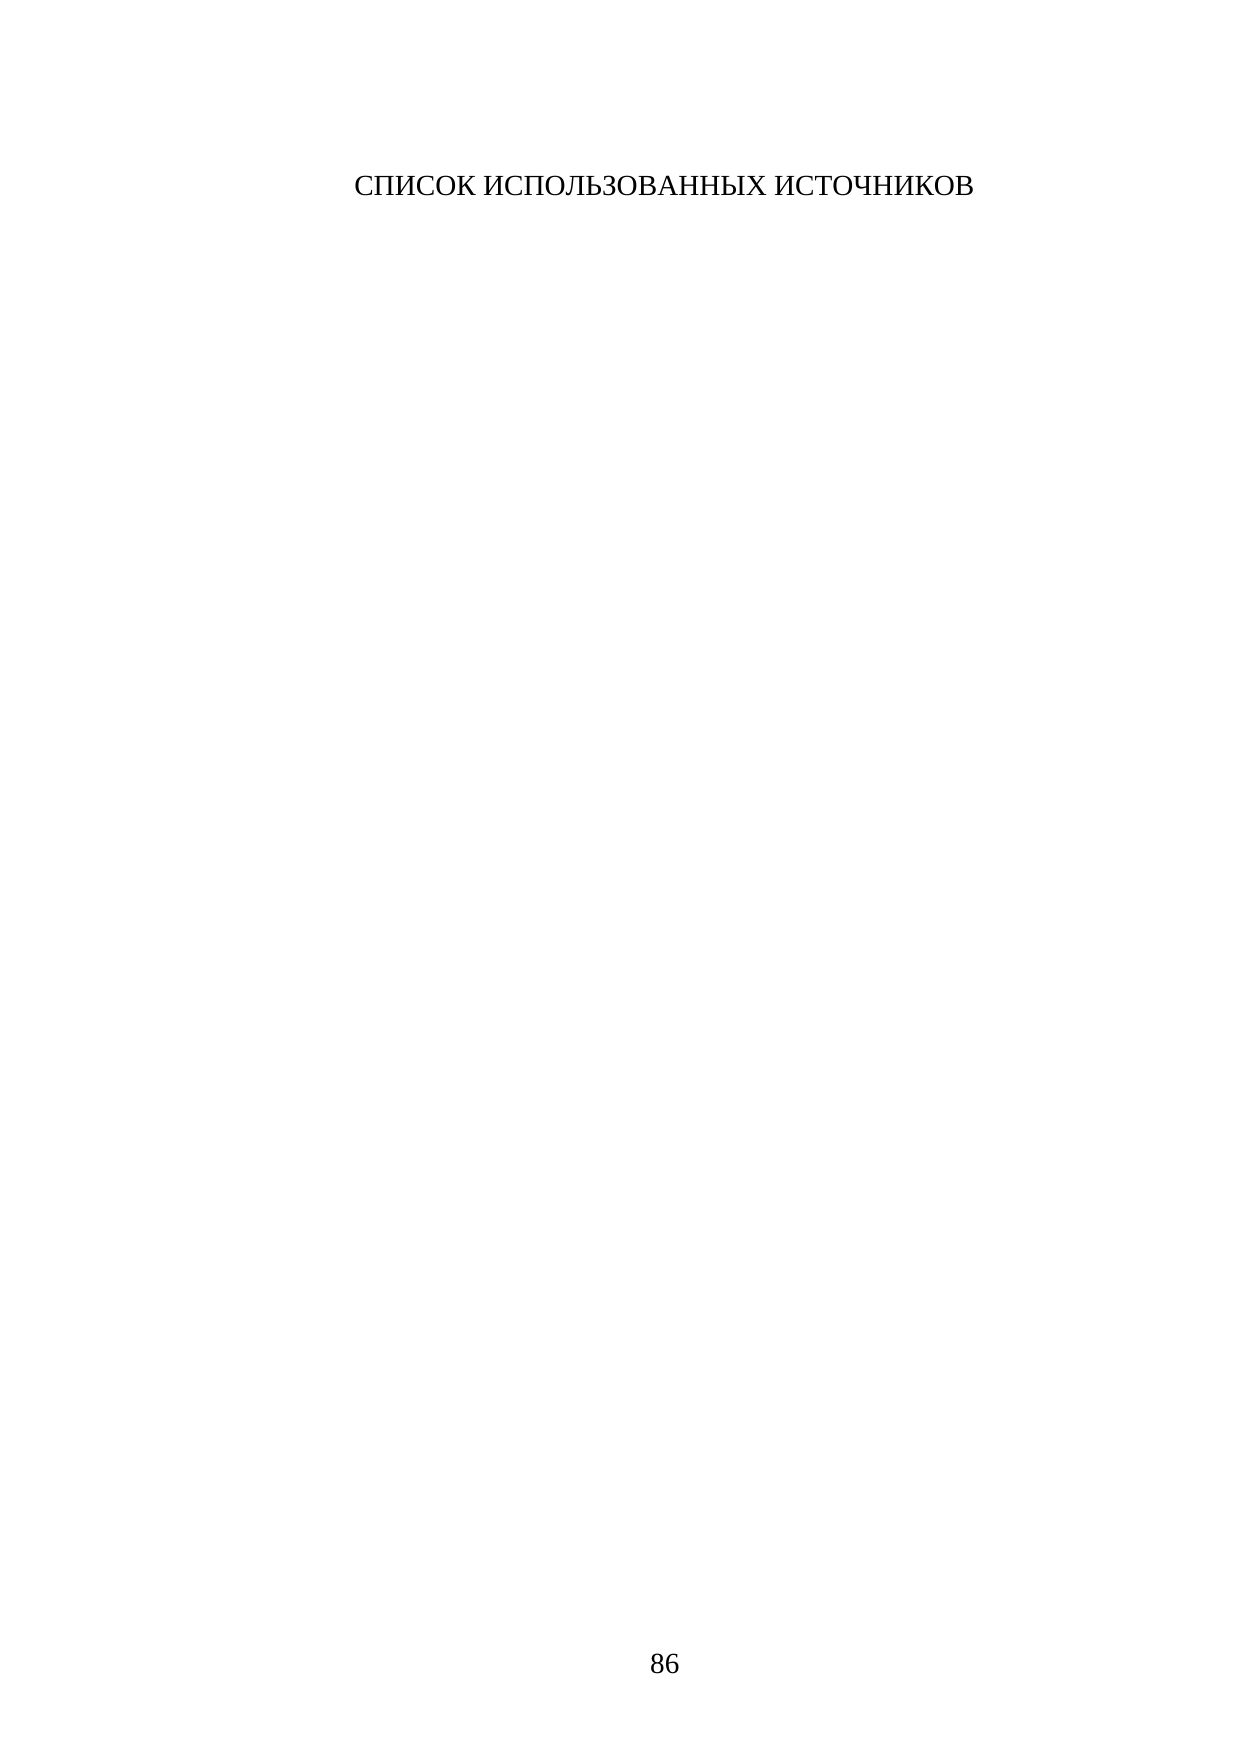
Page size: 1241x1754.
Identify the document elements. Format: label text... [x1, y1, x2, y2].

subtitle СПИСОК ИСПОЛЬЗОВАННЫХ ИСТОЧНИКОВ [177, 168, 1152, 202]
